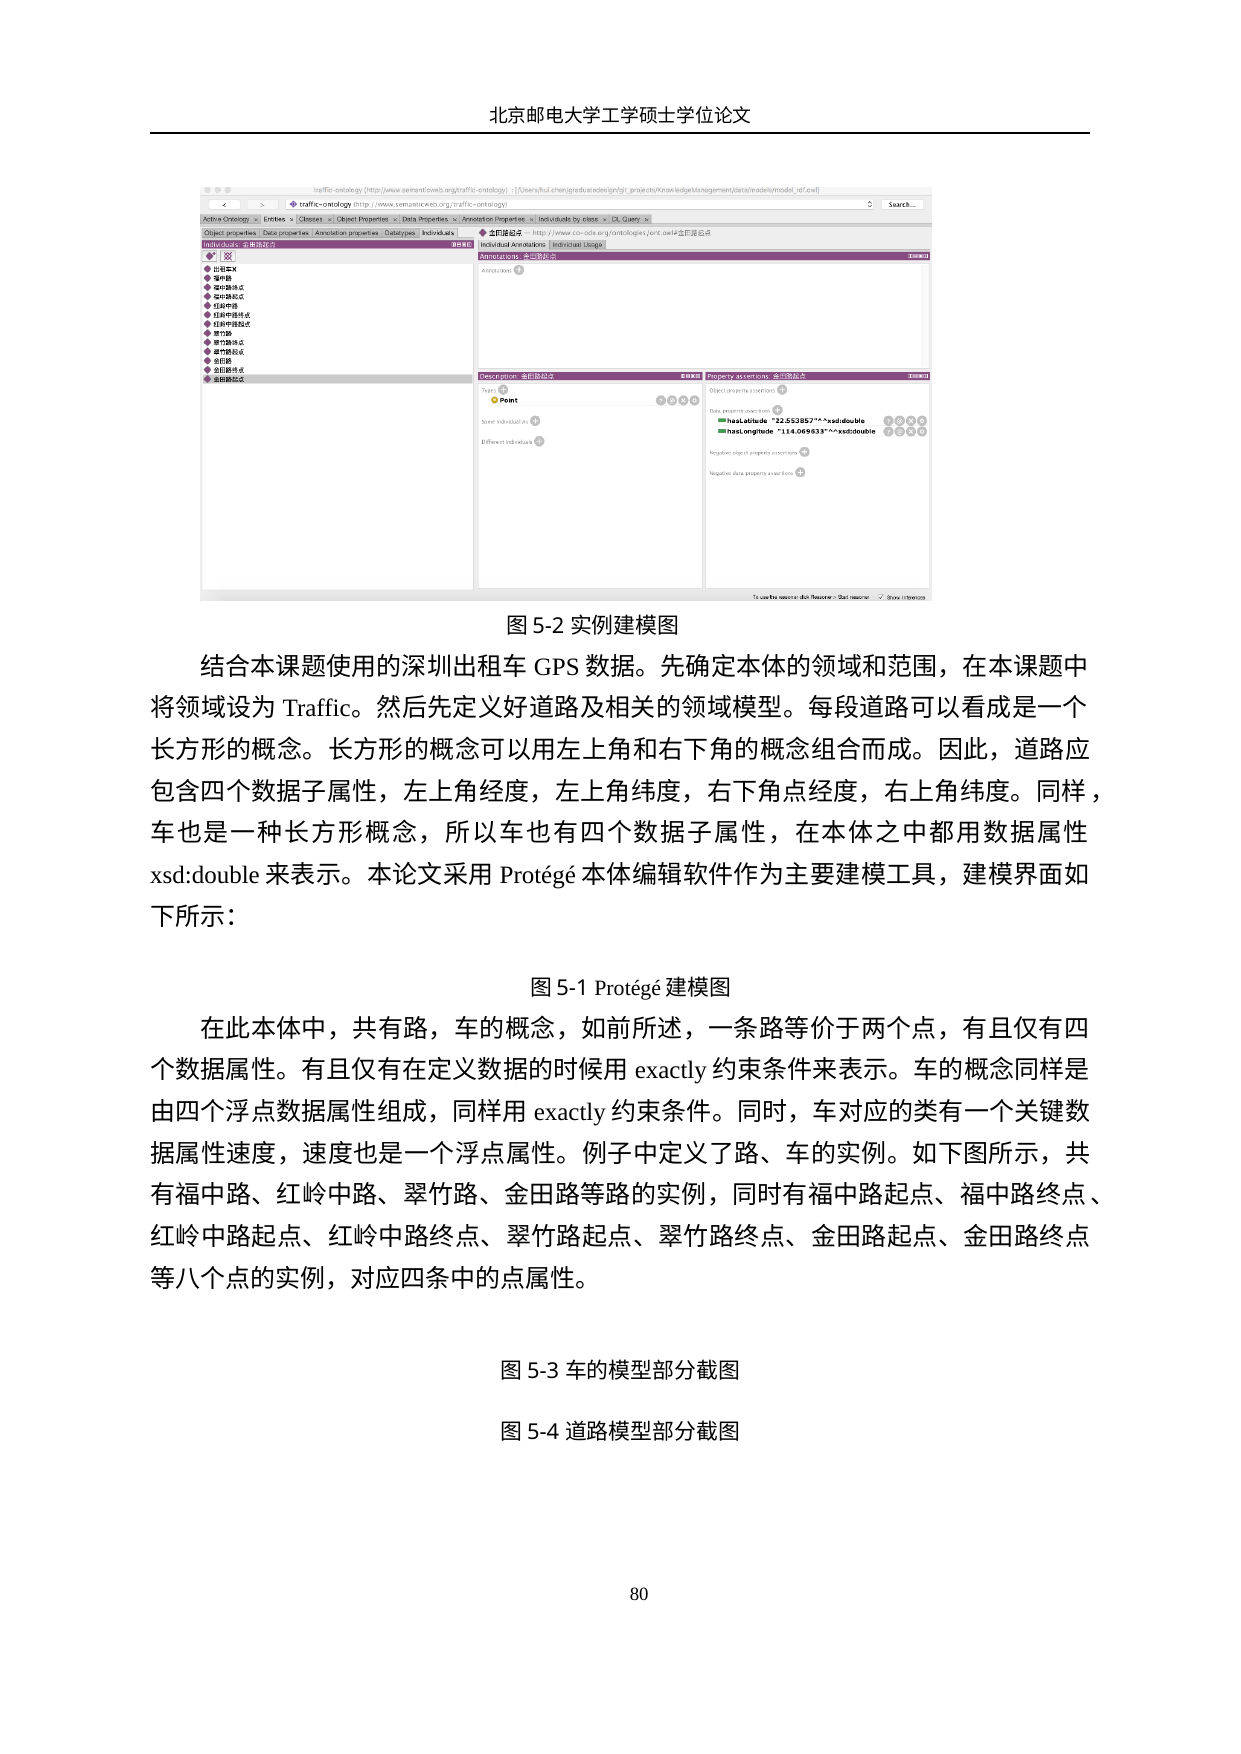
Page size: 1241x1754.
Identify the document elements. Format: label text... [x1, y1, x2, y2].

text 图5-3 车的模型部分截图 [150, 1353, 1090, 1385]
picture [200, 187, 933, 601]
text 图5-1 Protégé建模图 [150, 962, 1090, 1004]
text 在此本体中，共有路，车的概念，如前所述，一条路等价于两个点，有且仅有四个数据属性。有且仅有在定义数据的时候用exactly约束条件来表示。车的概念同样是由四个浮点数据属性组成，同样用exactly约束条件。同时，车对应的类有一个关键数据属性速度，速度也是一个浮点属性。例子中定义了路、车的实例。如下图所示，共有福中路、红岭中路、翠竹路、金田路等路的实例，同时有福中路起点、福中路终点、红岭中路起点、红岭中路终点、翠竹路起点、翠竹路终点、金田路起点、金田路终点等八个点的实例，对应四条中的点属性。 [150, 1004, 1090, 1296]
text 结合本课题使用的深圳出租车GPS数据。先确定本体的领域和范围，在本课题中将领域设为Traffic。然后先定义好道路及相关的领域模型。每段道路可以看成是一个长方形的概念。长方形的概念可以用左上角和右下角的概念组合而成。因此，道路应包含四个数据子属性，左上角经度，左上角纬度，右下角点经度，右上角纬度。同样，车也是一种长方形概念，所以车也有四个数据子属性，在本体之中都用数据属性xsd:double来表示。本论文采用Protégé本体编辑软件作为主要建模工具，建模界面如下所示： [150, 642, 1090, 933]
text 图5-2 实例建模图 [500, 600, 1090, 642]
text 图5-4 道路模型部分截图 [150, 1414, 1090, 1445]
